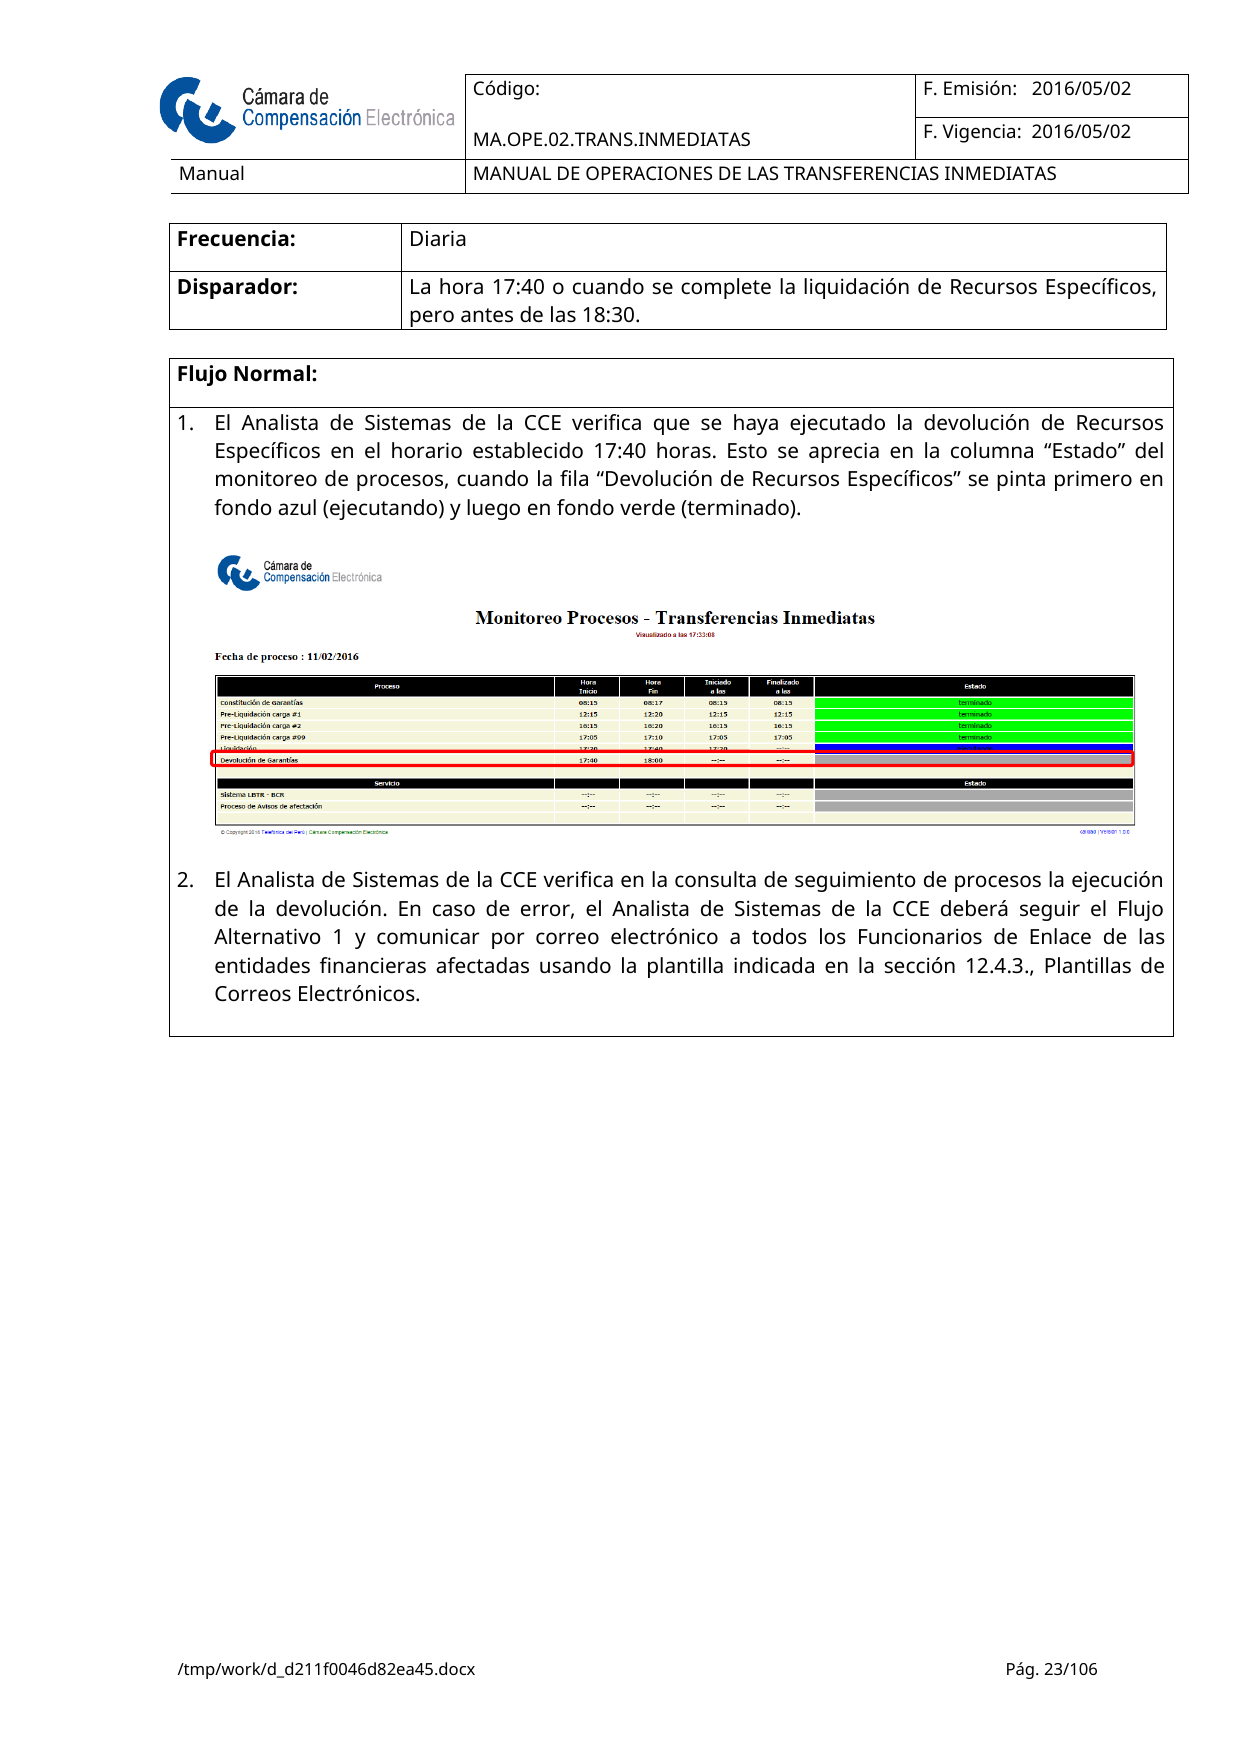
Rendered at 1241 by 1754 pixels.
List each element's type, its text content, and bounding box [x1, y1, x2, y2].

table_header Flujo Normal: [170, 359, 1173, 407]
picture [214, 549, 1136, 838]
table_cell Diaria [402, 224, 1166, 271]
picture [214, 753, 1131, 763]
table_cell La hora 17:40 o cuando se complete la liquidación de Recursos Específicos, pero antes de las 18:30. [402, 272, 1166, 329]
table_cell Frecuencia: [170, 224, 401, 271]
table_cell El Analista de Sistemas de la CCE verifica que se haya ejecutado la devolución de Recursos Específicos en el horario establecido 17:40 horas. Esto se aprecia en la columna “Estado” del monitoreo de procesos, cuando la fila “Devolución de Recursos Específicos” se pinta primero en fondo azul (ejecutando) y luego en fondo verde (terminado). El Analista de Sistemas de la CCE verifica en la consulta de seguimiento de procesos la ejecución de la devolución. En caso de error, el Analista de Sistemas de la CCE deberá seguir el Flujo Alternativo 1 y comunicar por correo electrónico a todos los Funcionarios de Enlace de las entidades financieras afectadas usando la plantilla indicada en la sección 12.4.3., Plantillas de Correos Electrónicos. De no llegar los avisos de afectación, en el lapso de 5 minutos desde el envío de las instrucciones de devolución, el Analista de Sistemas de la CCE deberá comunicarse con el Departamento de Administración del LBTR para requerirle que apruebe las instrucciones de devolución. La devolución esperará automáticamente la culminación de la liquidación (en caso no se haya completado) como máximo hasta las 18:30 horas; luego de esta hora, la devolución se cancelará automáticamente y el Analista de Sistemas de la CCE deberá ejecutar el proceso 9.3. Contingencia de la Devolución de Recursos Específicos. [170, 408, 1173, 1036]
picture [159, 76, 456, 146]
table_cell Disparador: [170, 272, 401, 329]
